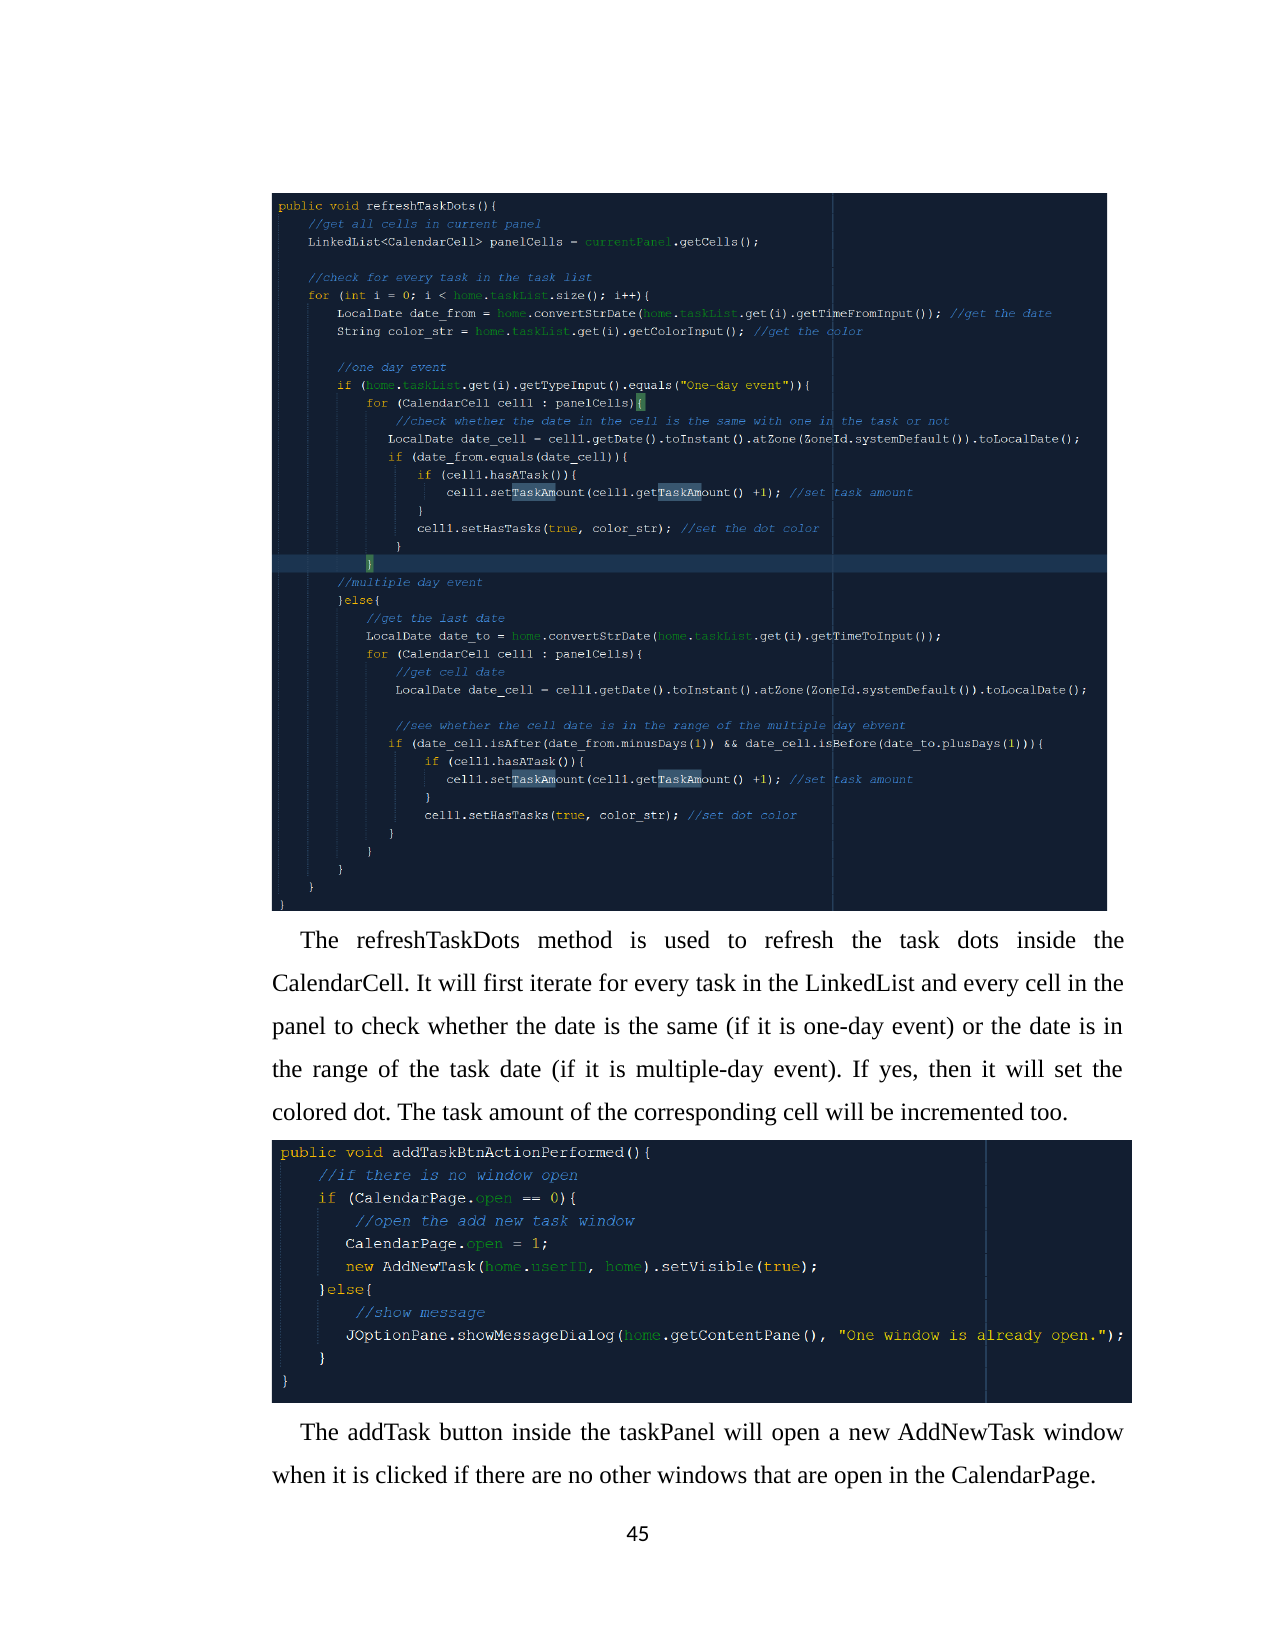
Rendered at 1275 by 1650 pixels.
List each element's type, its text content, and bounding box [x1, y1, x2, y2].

picture [271, 193, 1108, 911]
list The refreshTaskDots method is used to refresh the task dots inside the CalendarCell. It will first iterate for every task in the LinkedList and every cell in the panel to check whether the date is the same (if it is one-day event) or the date is in the range of the task date (if it is multiple-day event). If yes, then it will set the colored dot. The task amount of the corresponding cell will be incremented too. [272, 925, 1125, 1126]
picture [271, 1140, 1132, 1403]
list The addTask button inside the taskPanel will open a new AddNewTask window when it is clicked if there are no other windows that are open in the CalendarPage. [272, 1417, 1125, 1488]
